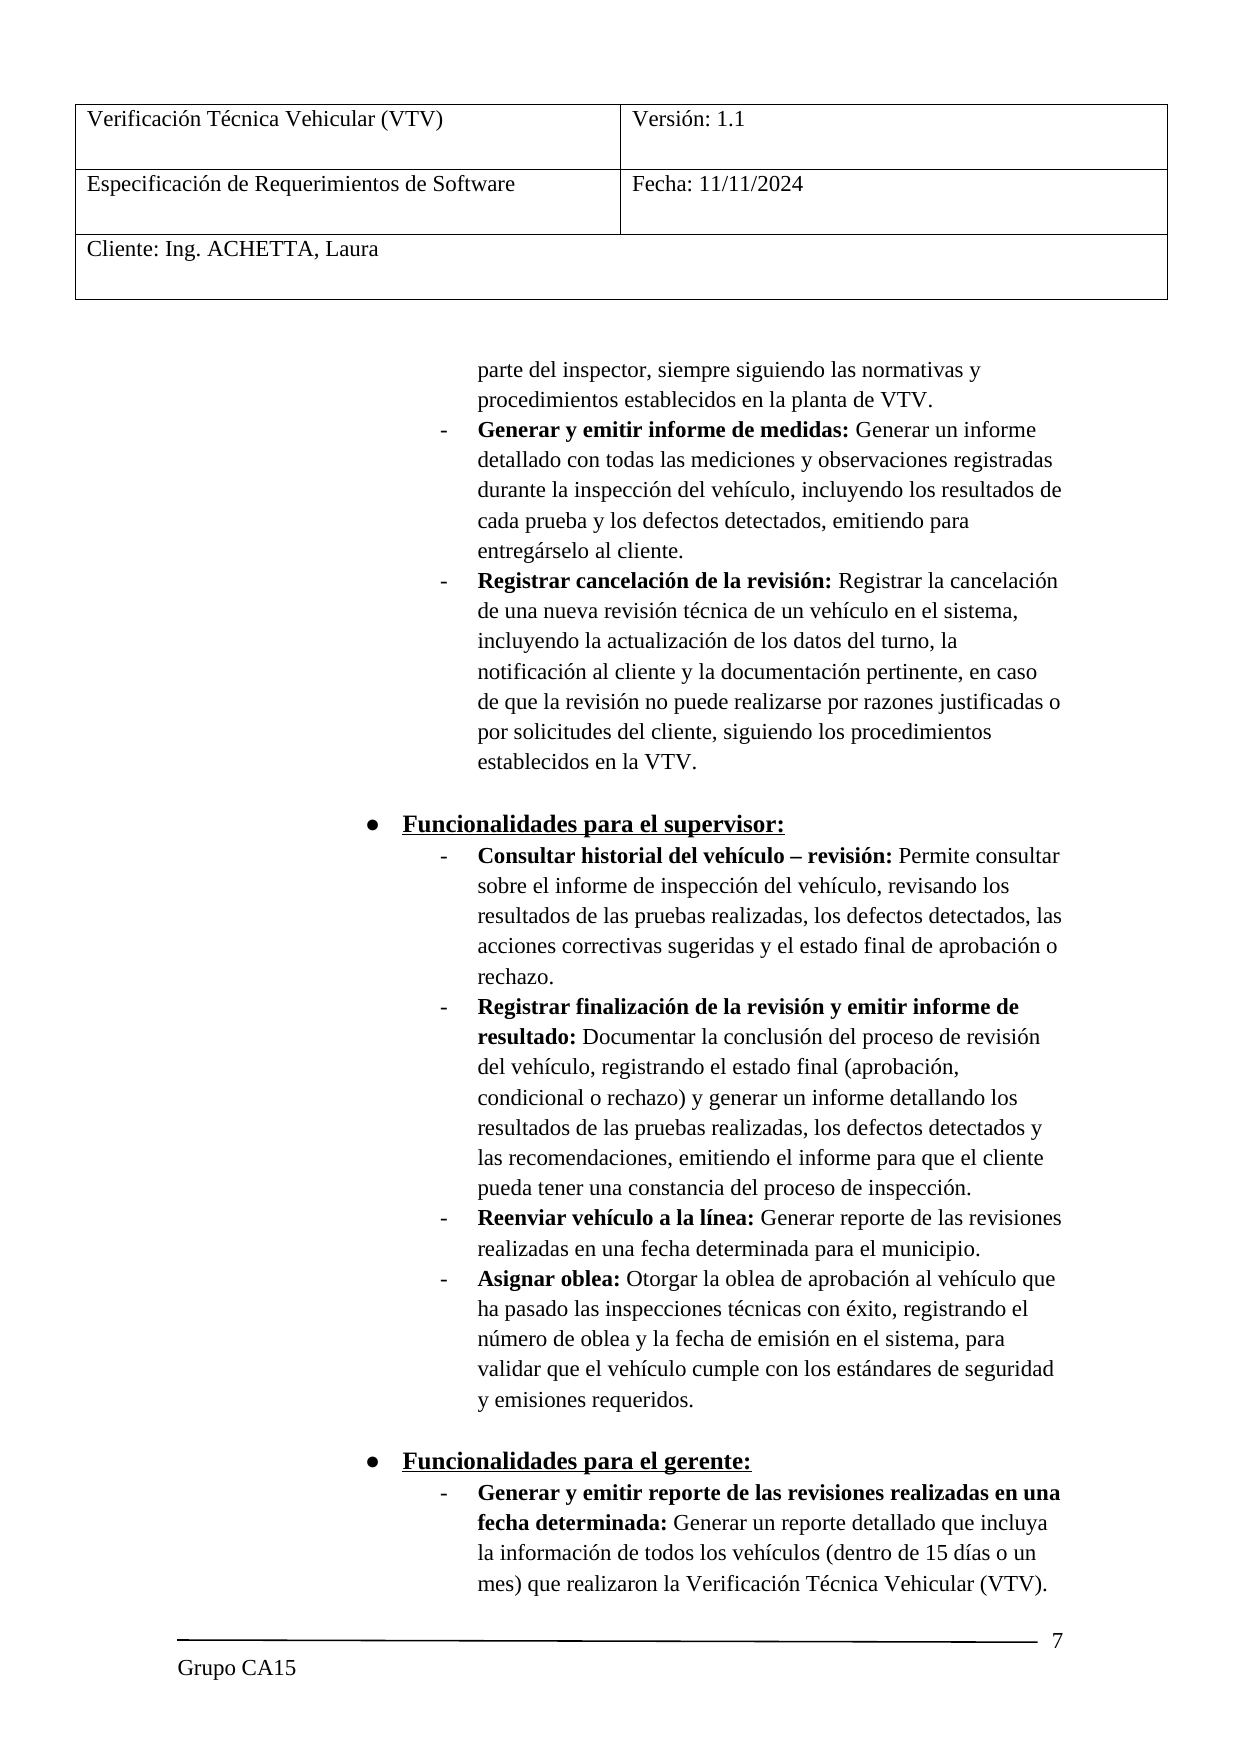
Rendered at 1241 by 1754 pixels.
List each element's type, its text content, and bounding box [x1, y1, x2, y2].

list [440, 1479, 1063, 1596]
list Asignar oblea: Otorgar la oblea de aprobación al vehículo que ha pasado las inspecciones técnicas con éxito, registrando el número de oblea y la fecha de emisión en el sistema, para validar que el vehículo cumple con los estándares de seguridad y emisiones requeridos. [440, 1265, 1063, 1412]
list Registrar finalización de la revisión y emitir informe de resultado: Documentar la conclusión del proceso de revisión del vehículo, registrando el estado final (aprobación, condicional o rechazo) y generar un informe detallando los resultados de las pruebas realizadas, los defectos detectados y las recomendaciones, emitiendo el informe para que el cliente pueda tener una constancia del proceso de inspección. [440, 993, 1063, 1201]
list Funcionalidades para el gerente: [365, 1446, 1063, 1475]
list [440, 356, 1063, 412]
list Funcionalidades para el supervisor: [365, 809, 1063, 838]
list Registrar cancelación de la revisión: Registrar la cancelación de una nueva revisión técnica de un vehículo en el sistema, incluyendo la actualización de los datos del turno, la notificación al cliente y la documentación pertinente, en caso de que la revisión no puede realizarse por razones justificadas o por solicitudes del cliente, siguiendo los procedimientos establecidos en la VTV. [440, 567, 1063, 775]
list Consultar historial del vehículo – revisión: Permite consultar sobre el informe de inspección del vehículo, revisando los resultados de las pruebas realizadas, los defectos detectados, las acciones correctivas sugeridas y el estado final de aprobación o rechazo. [440, 842, 1063, 989]
list Reenviar vehículo a la línea: Generar reporte de las revisiones realizadas en una fecha determinada para el municipio. [440, 1204, 1063, 1261]
list Generar y emitir informe de medidas: Generar un informe detallado con todas las mediciones y observaciones registradas durante la inspección del vehículo, incluyendo los resultados de cada prueba y los defectos detectados, emitiendo para entregárselo al cliente. [440, 416, 1063, 563]
